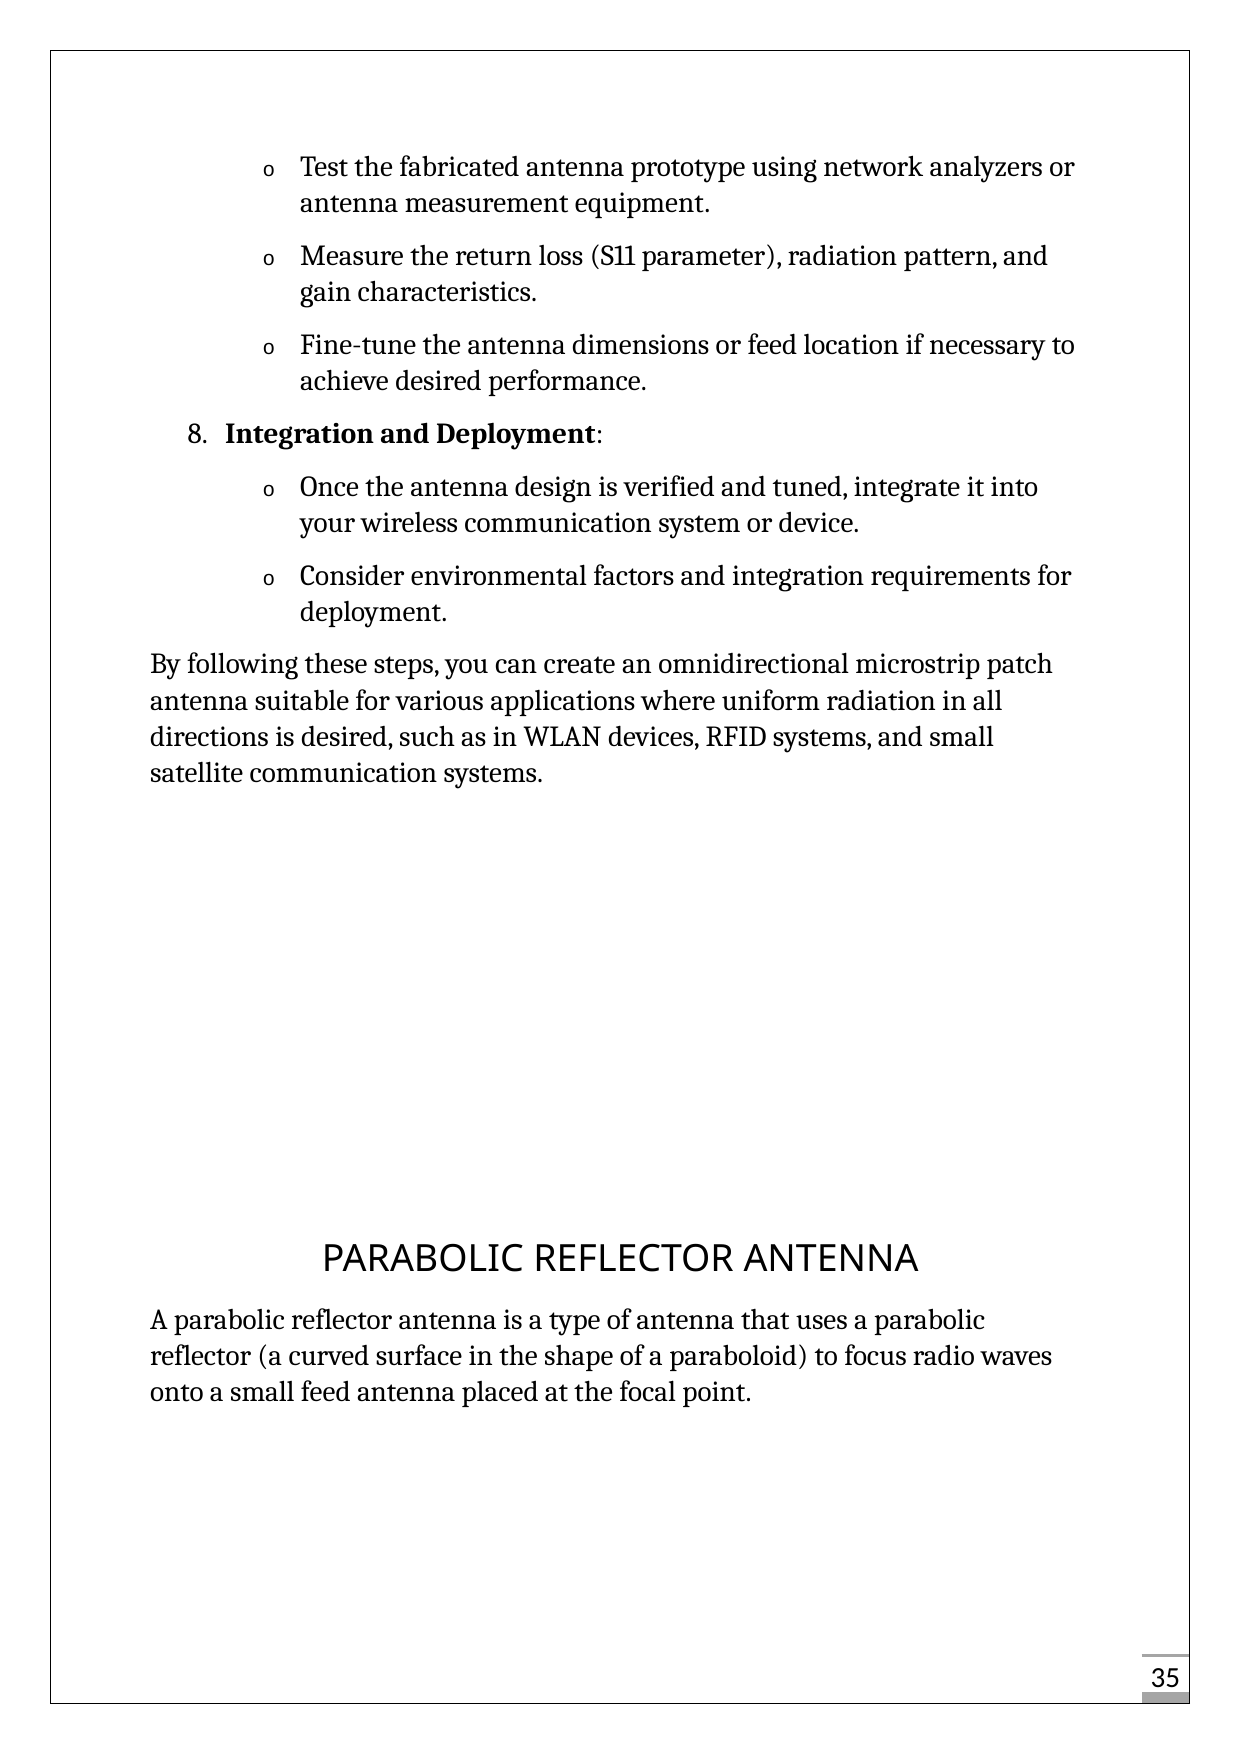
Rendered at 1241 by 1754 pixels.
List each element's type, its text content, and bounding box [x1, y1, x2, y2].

list Consider environmental factors and integration requirements for deployment. [262, 559, 1090, 628]
text PARABOLIC REFLECTOR ANTENNA [150, 1231, 1090, 1282]
text A parabolic reflector antenna is a type of antenna that uses a parabolic reflector (a curved surface in the shape of a paraboloid) to focus radio waves onto a small feed antenna placed at the focal point. [150, 1303, 1090, 1409]
list Test the fabricated antenna prototype using network analyzers or antenna measurement equipment. [262, 150, 1090, 220]
text By following these steps, you can create an omnidirectional microstrip patch antenna suitable for various applications where uniform radiation in all directions is desired, such as in WLAN devices, RFID systems, and small satellite communication systems. [150, 648, 1090, 789]
list Once the antenna design is verified and tuned, integrate it into your wireless communication system or device. [262, 470, 1090, 539]
list Integration and Deployment: [187, 417, 1090, 450]
list Fine-tune the antenna dimensions or feed location if necessary to achieve desired performance. [262, 328, 1090, 398]
list Measure the return loss (S11 parameter), radiation pattern, and gain characteristics. [262, 239, 1090, 309]
